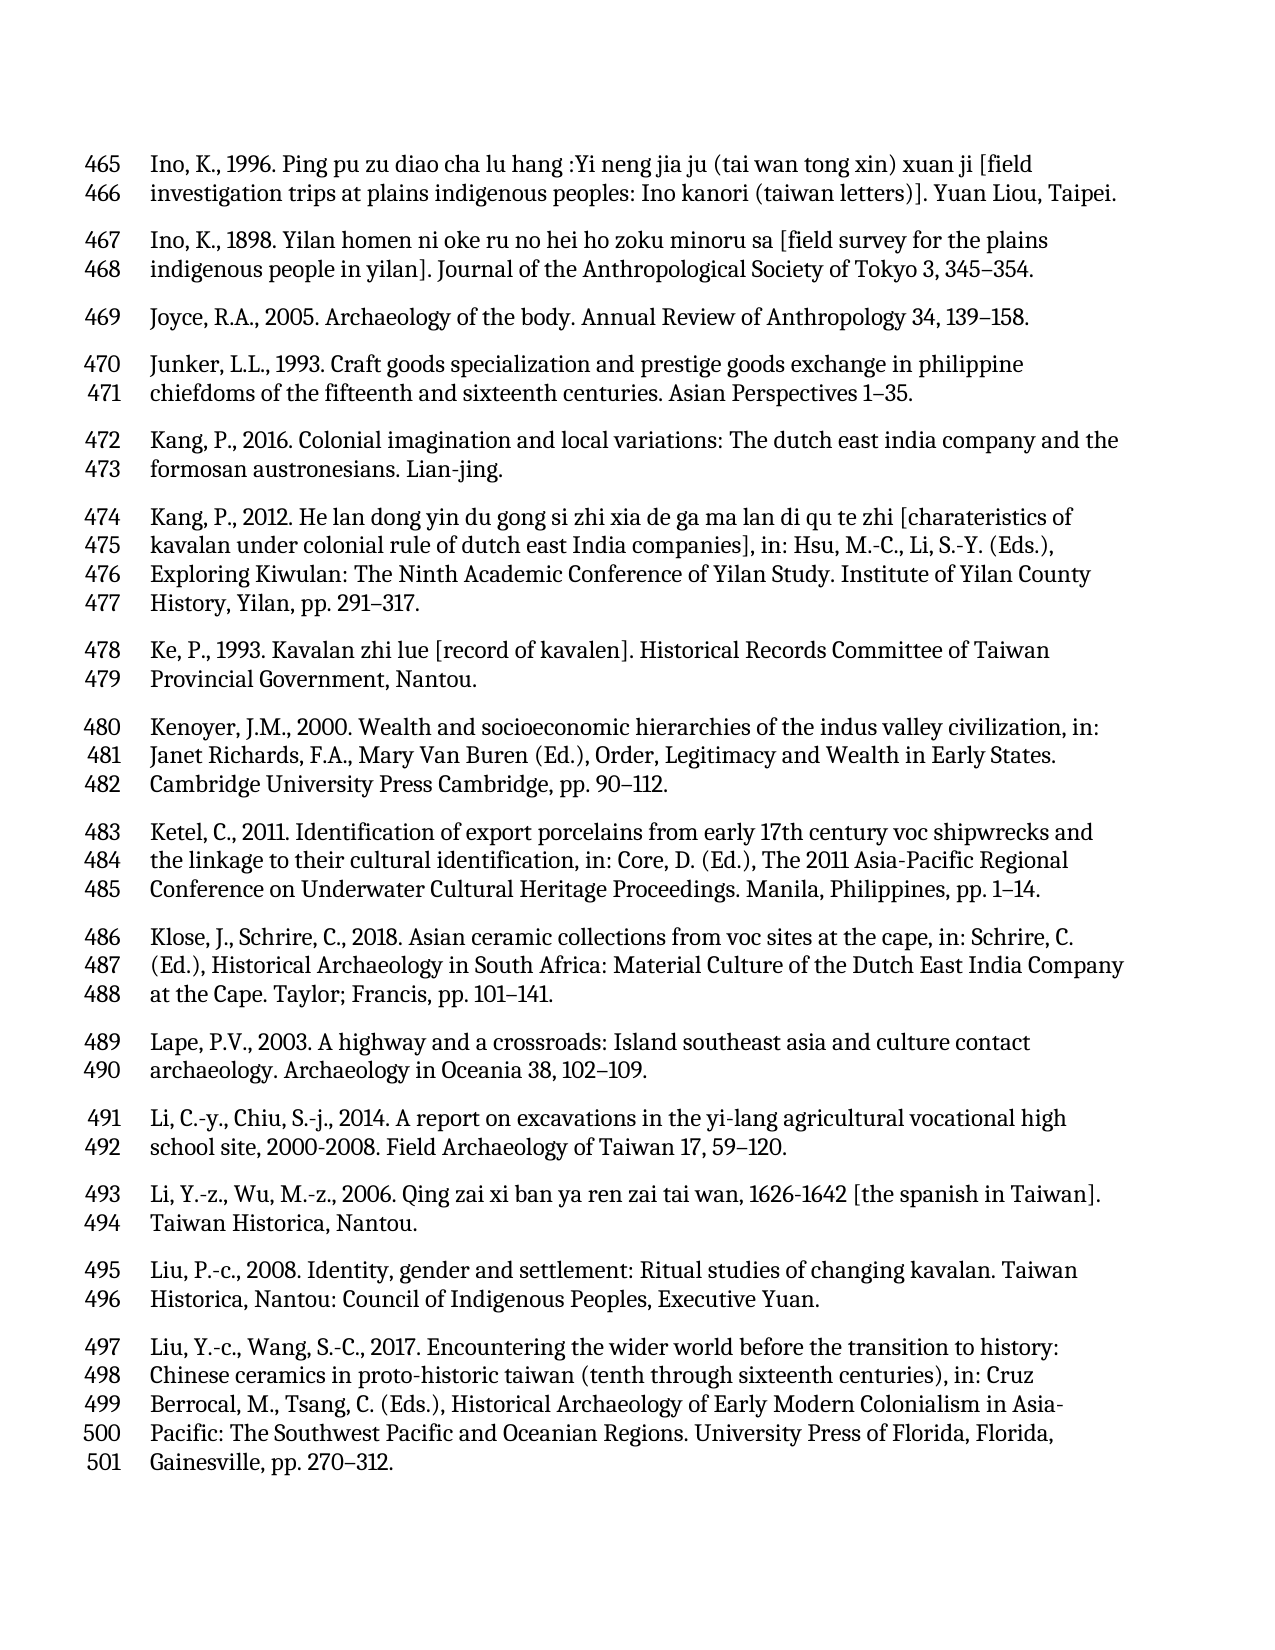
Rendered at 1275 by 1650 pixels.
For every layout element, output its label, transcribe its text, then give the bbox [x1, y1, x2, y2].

text Joyce, R.A., 2005. Archaeology of the body. Annual Review of Anthropology 34, 139–158. [150, 302, 1125, 331]
text Kang, P., 2012. He lan dong yin du gong si zhi xia de ga ma lan di qu te zhi [charateristics of kavalan under colonial rule of dutch east India companies], in: Hsu, M.-C., Li, S.-Y. (Eds.), Exploring Kiwulan: The Ninth Academic Conference of Yilan Study. Institute of Yilan County History, Yilan, pp. 291–317. [150, 502, 1125, 617]
text Ke, P., 1993. Kavalan zhi lue [record of kavalen]. Historical Records Committee of Taiwan Provincial Government, Nantou. [150, 636, 1125, 694]
text Kenoyer, J.M., 2000. Wealth and socioeconomic hierarchies of the indus valley civilization, in: Janet Richards, F.A., Mary Van Buren (Ed.), Order, Legitimacy and Wealth in Early States. Cambridge University Press Cambridge, pp. 90–112. [150, 712, 1125, 799]
text Li, Y.-z., Wu, M.-z., 2006. Qing zai xi ban ya ren zai tai wan, 1626-1642 [the spanish in Taiwan]. Taiwan Historica, Nantou. [150, 1180, 1125, 1237]
text Liu, P.-c., 2008. Identity, gender and settlement: Ritual studies of changing kavalan. Taiwan Historica, Nantou: Council of Indigenous Peoples, Executive Yuan. [150, 1256, 1125, 1314]
text Ino, K., 1996. Ping pu zu diao cha lu hang :Yi neng jia ju (tai wan tong xin) xuan ji [field investigation trips at plains indigenous peoples: Ino kanori (taiwan letters)]. Yuan Liou, Taipei. [150, 150, 1125, 207]
text Kang, P., 2016. Colonial imagination and local variations: The dutch east india company and the formosan austronesians. Lian-jing. [150, 426, 1125, 484]
text Junker, L.L., 1993. Craft goods specialization and prestige goods exchange in philippine chiefdoms of the fifteenth and sixteenth centuries. Asian Perspectives 1–35. [150, 350, 1125, 407]
text Liu, Y.-c., Wang, S.-C., 2017. Encountering the wider world before the transition to history: Chinese ceramics in proto-historic taiwan (tenth through sixteenth centuries), in: Cruz Berrocal, M., Tsang, C. (Eds.), Historical Archaeology of Early Modern Colonialism in Asia-Pacific: The Southwest Pacific and Oceanian Regions. University Press of Florida, Florida, Gainesville, pp. 270–312. [150, 1332, 1125, 1476]
text Klose, J., Schrire, C., 2018. Asian ceramic collections from voc sites at the cape, in: Schrire, C. (Ed.), Historical Archaeology in South Africa: Material Culture of the Dutch East India Company at the Cape. Taylor; Francis, pp. 101–141. [150, 922, 1125, 1009]
text Lape, P.V., 2003. A highway and a crossroads: Island southeast asia and culture contact archaeology. Archaeology in Oceania 38, 102–109. [150, 1027, 1125, 1085]
text Li, C.-y., Chiu, S.-j., 2014. A report on excavations in the yi-lang agricultural vocational high school site, 2000-2008. Field Archaeology of Taiwan 17, 59–120. [150, 1104, 1125, 1161]
text Ketel, C., 2011. Identification of export porcelains from early 17th century voc shipwrecks and the linkage to their cultural identification, in: Core, D. (Ed.), The 2011 Asia-Pacific Regional Conference on Underwater Cultural Heritage Proceedings. Manila, Philippines, pp. 1–14. [150, 817, 1125, 904]
text Ino, K., 1898. Yilan homen ni oke ru no hei ho zoku minoru sa [field survey for the plains indigenous people in yilan]. Journal of the Anthropological Society of Tokyo 3, 345–354. [150, 226, 1125, 284]
